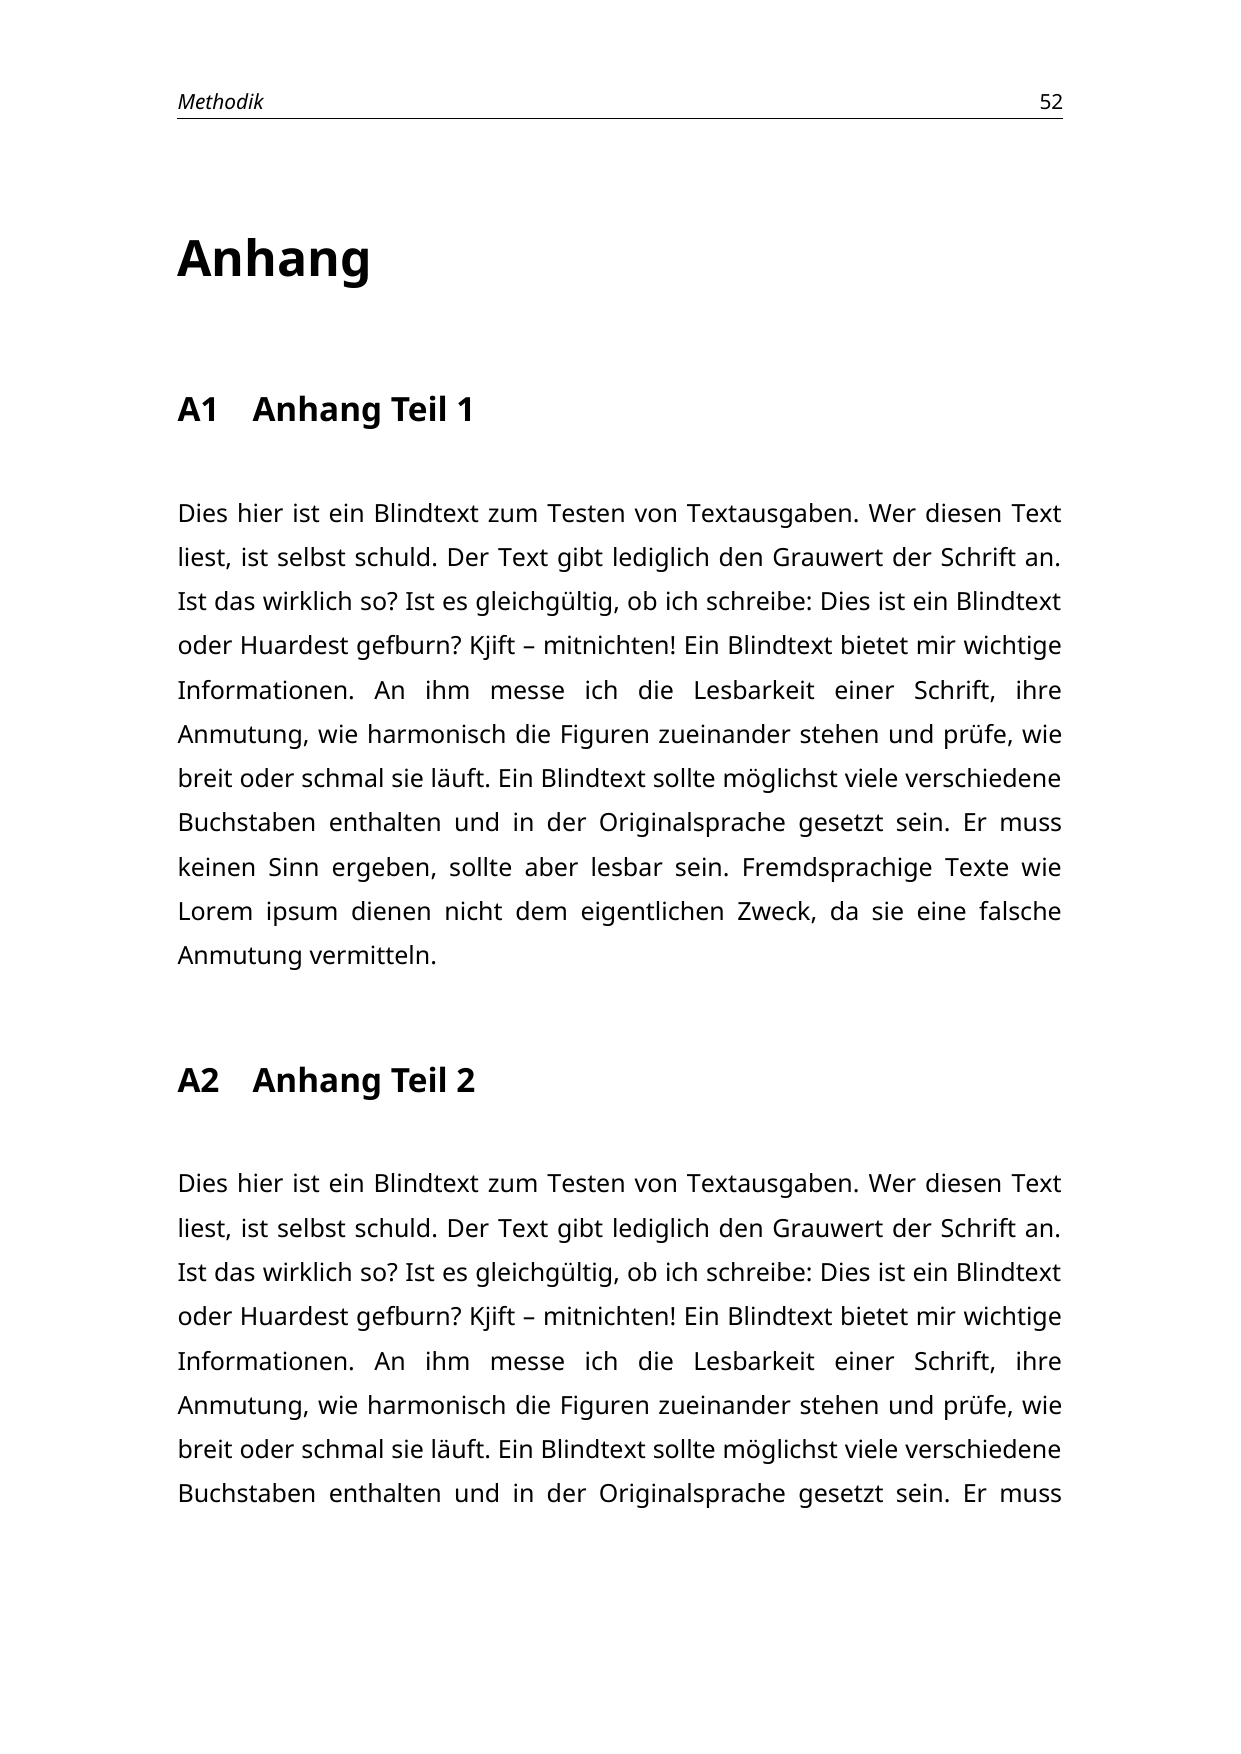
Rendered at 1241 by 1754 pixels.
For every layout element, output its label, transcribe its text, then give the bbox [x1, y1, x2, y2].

subtitle Anhang Teil 2 [177, 1057, 1063, 1103]
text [177, 1166, 1063, 1510]
subtitle Anhang Teil 1 [177, 386, 1063, 432]
subtitle Anhang [177, 223, 1063, 291]
